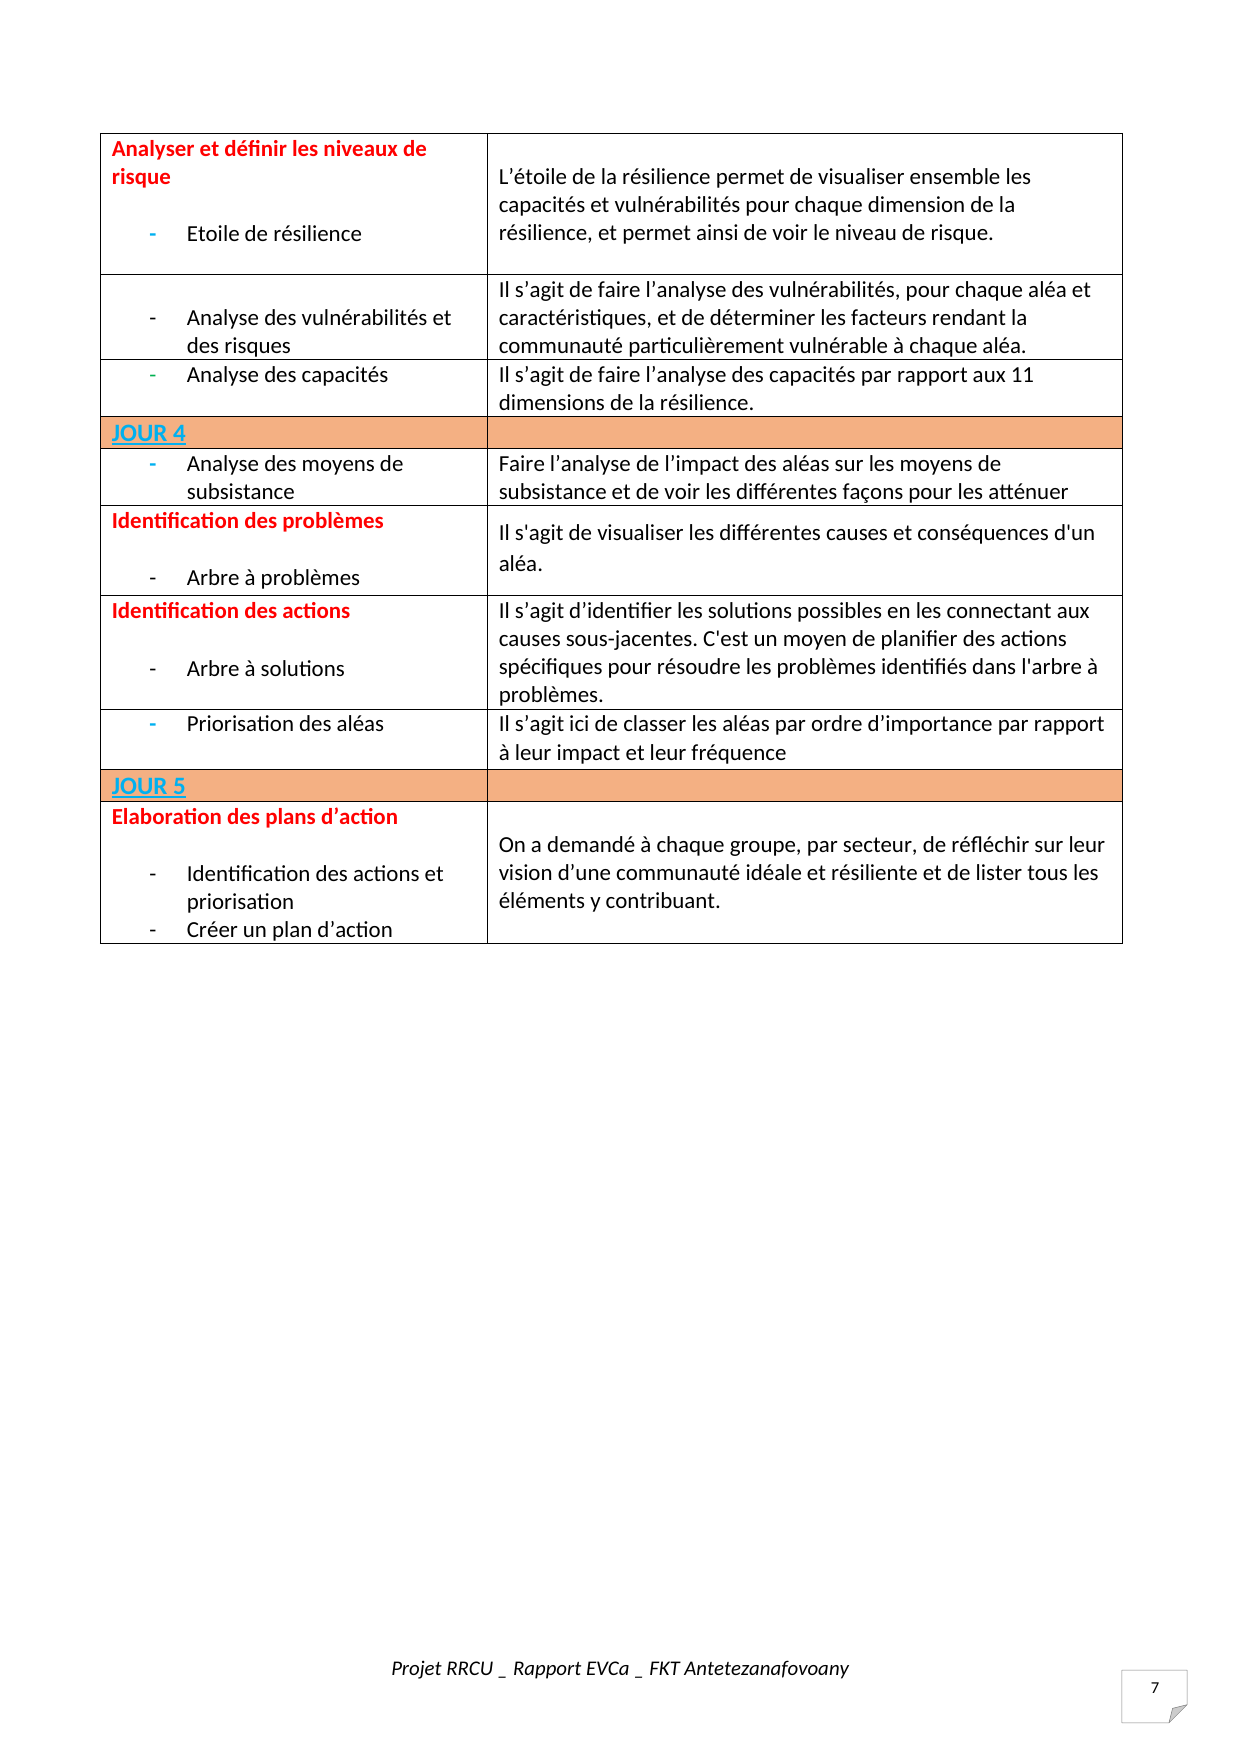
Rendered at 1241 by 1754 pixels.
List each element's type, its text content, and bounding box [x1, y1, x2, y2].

table_cell Analyse des vulnérabilités et des risques [101, 275, 487, 359]
table_cell Identification des actions Arbre à solutions [101, 596, 487, 708]
table_cell On a demandé à chaque groupe, par secteur, de réfléchir sur leur vision d’une communauté idéale et résiliente et de lister tous les éléments y contribuant. [488, 802, 1122, 943]
table_cell Priorisation des aléas [101, 710, 487, 769]
table_cell L’étoile de la résilience permet de visualiser ensemble les capacités et vulnérabilités pour chaque dimension de la résilience, et permet ainsi de voir le niveau de risque. [488, 134, 1122, 274]
table_cell Il s’agit d’identifier les solutions possibles en les connectant aux causes sous-jacentes. C'est un moyen de planifier des actions spécifiques pour résoudre les problèmes identifiés dans l'arbre à problèmes. [488, 596, 1122, 708]
table_cell Analyser et définir les niveaux de risque Etoile de résilience [101, 134, 487, 274]
table_cell Il s'agit de visualiser les différentes causes et conséquences d'un aléa. [488, 506, 1122, 595]
table_cell Faire l’analyse de l’impact des aléas sur les moyens de subsistance et de voir les différentes façons pour les atténuer [488, 449, 1122, 505]
table_cell Il s’agit ici de classer les aléas par ordre d’importance par rapport à leur impact et leur fréquence [488, 710, 1122, 769]
table_cell [488, 417, 1122, 448]
table_cell Analyse des capacités [101, 360, 487, 416]
table_cell Il s’agit de faire l’analyse des capacités par rapport aux 11 dimensions de la résilience. [488, 360, 1122, 416]
table_cell Analyse des moyens de subsistance [101, 449, 487, 505]
table_cell Il s’agit de faire l’analyse des vulnérabilités, pour chaque aléa et caractéristiques, et de déterminer les facteurs rendant la communauté particulièrement vulnérable à chaque aléa. [488, 275, 1122, 359]
table_cell JOUR 4 [101, 417, 487, 448]
table_cell Elaboration des plans d’action Identification des actions et priorisation Créer un plan d’action [101, 802, 487, 943]
table_cell Identification des problèmes Arbre à problèmes [101, 506, 487, 595]
table_cell JOUR 5 [101, 770, 487, 801]
table_cell [488, 770, 1122, 801]
